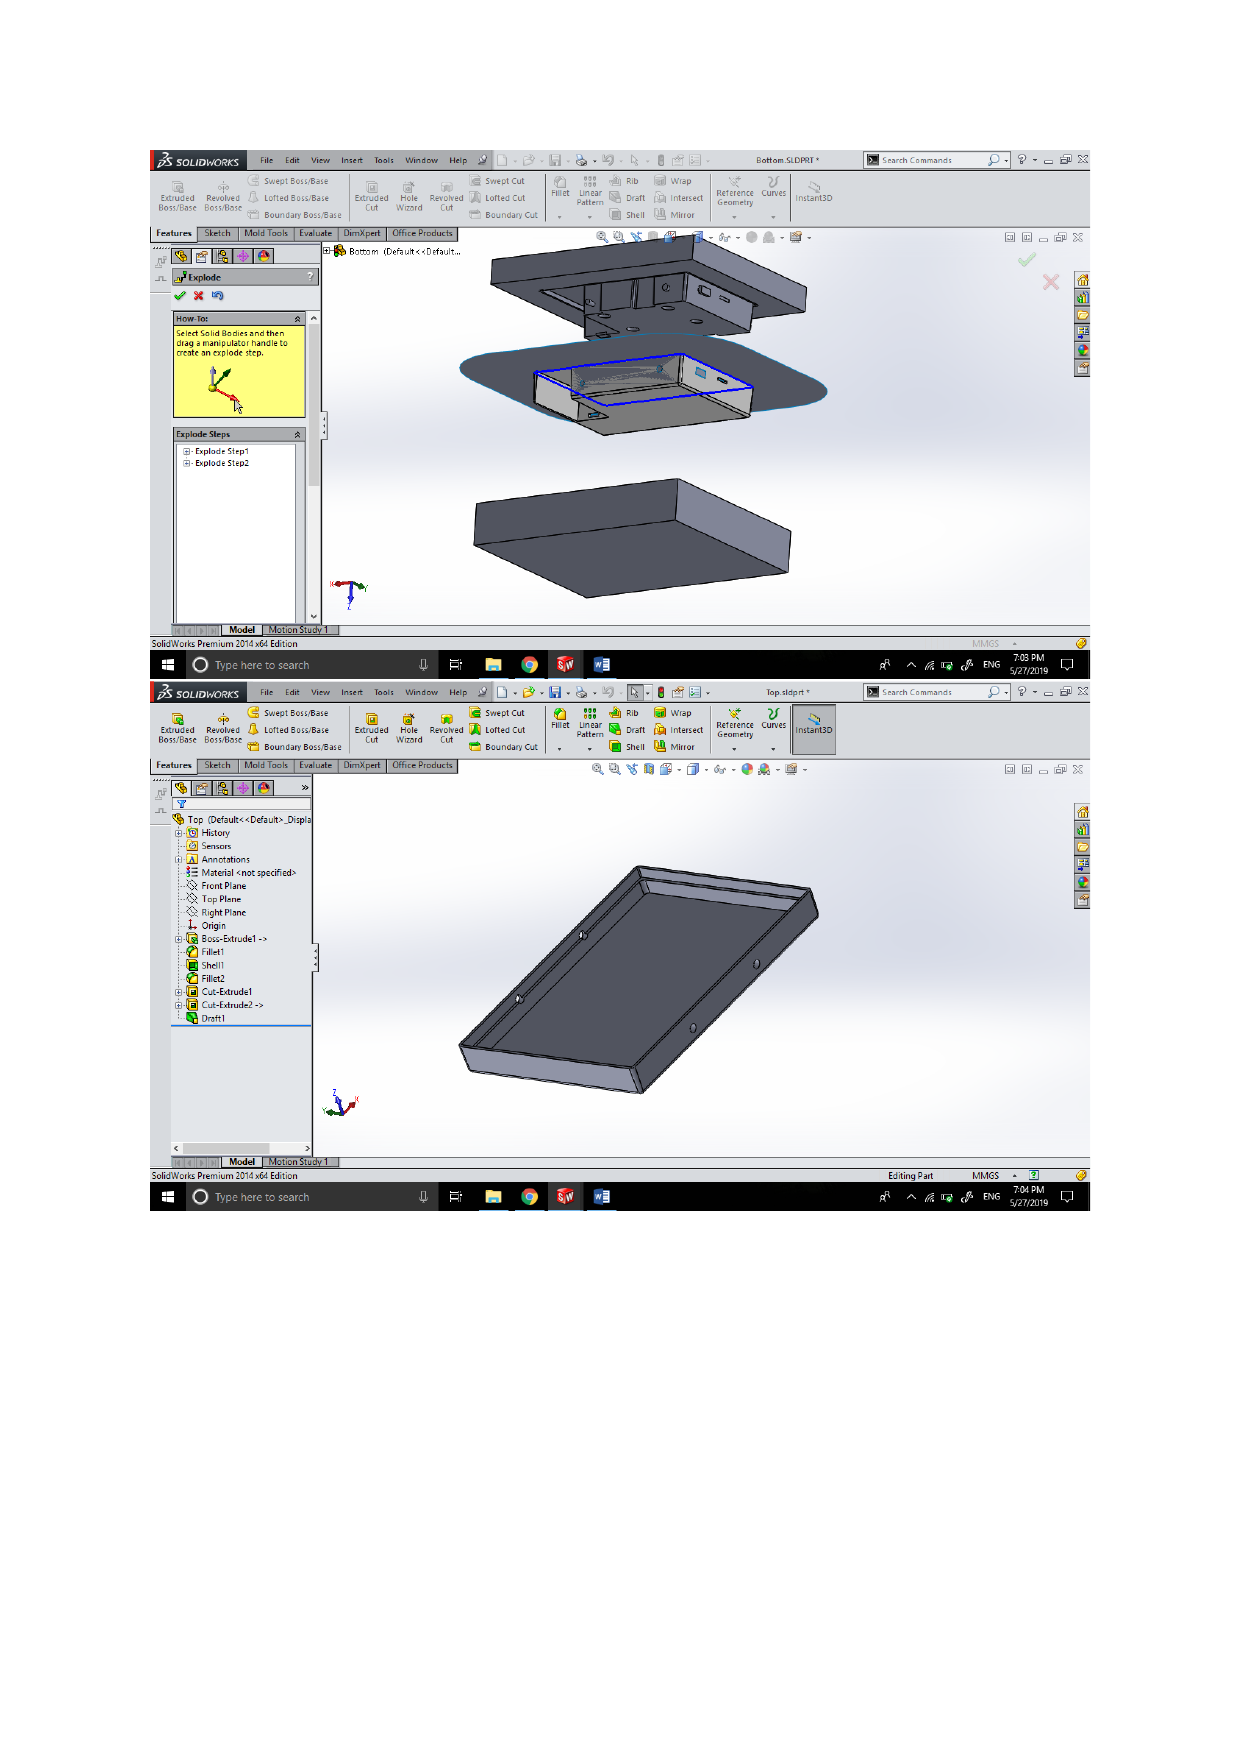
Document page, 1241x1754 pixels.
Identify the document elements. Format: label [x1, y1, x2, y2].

picture [150, 150, 1091, 679]
picture [150, 681, 1091, 1211]
